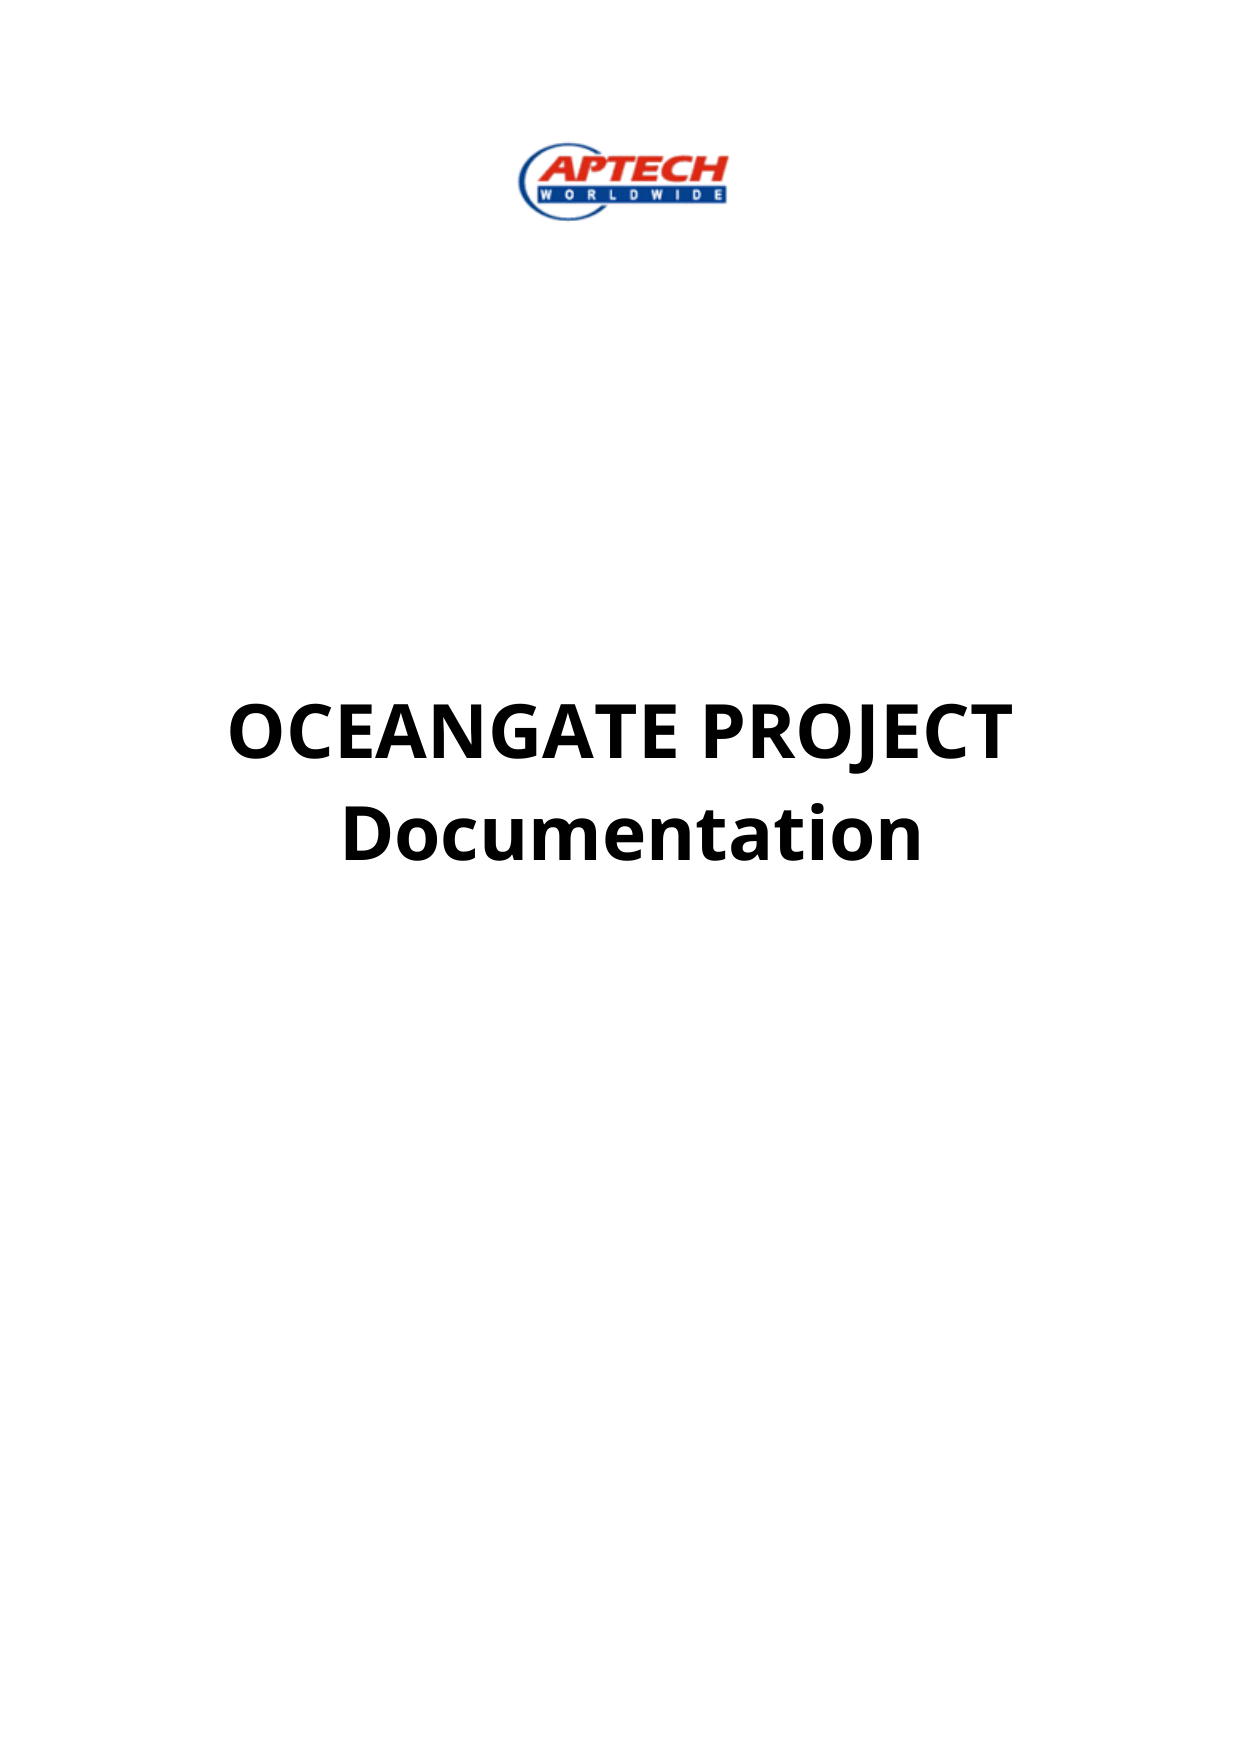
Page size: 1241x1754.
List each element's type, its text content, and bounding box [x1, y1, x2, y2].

text Documentation [300, 780, 1090, 882]
text OCEANGATE PROJECT [150, 678, 1090, 780]
